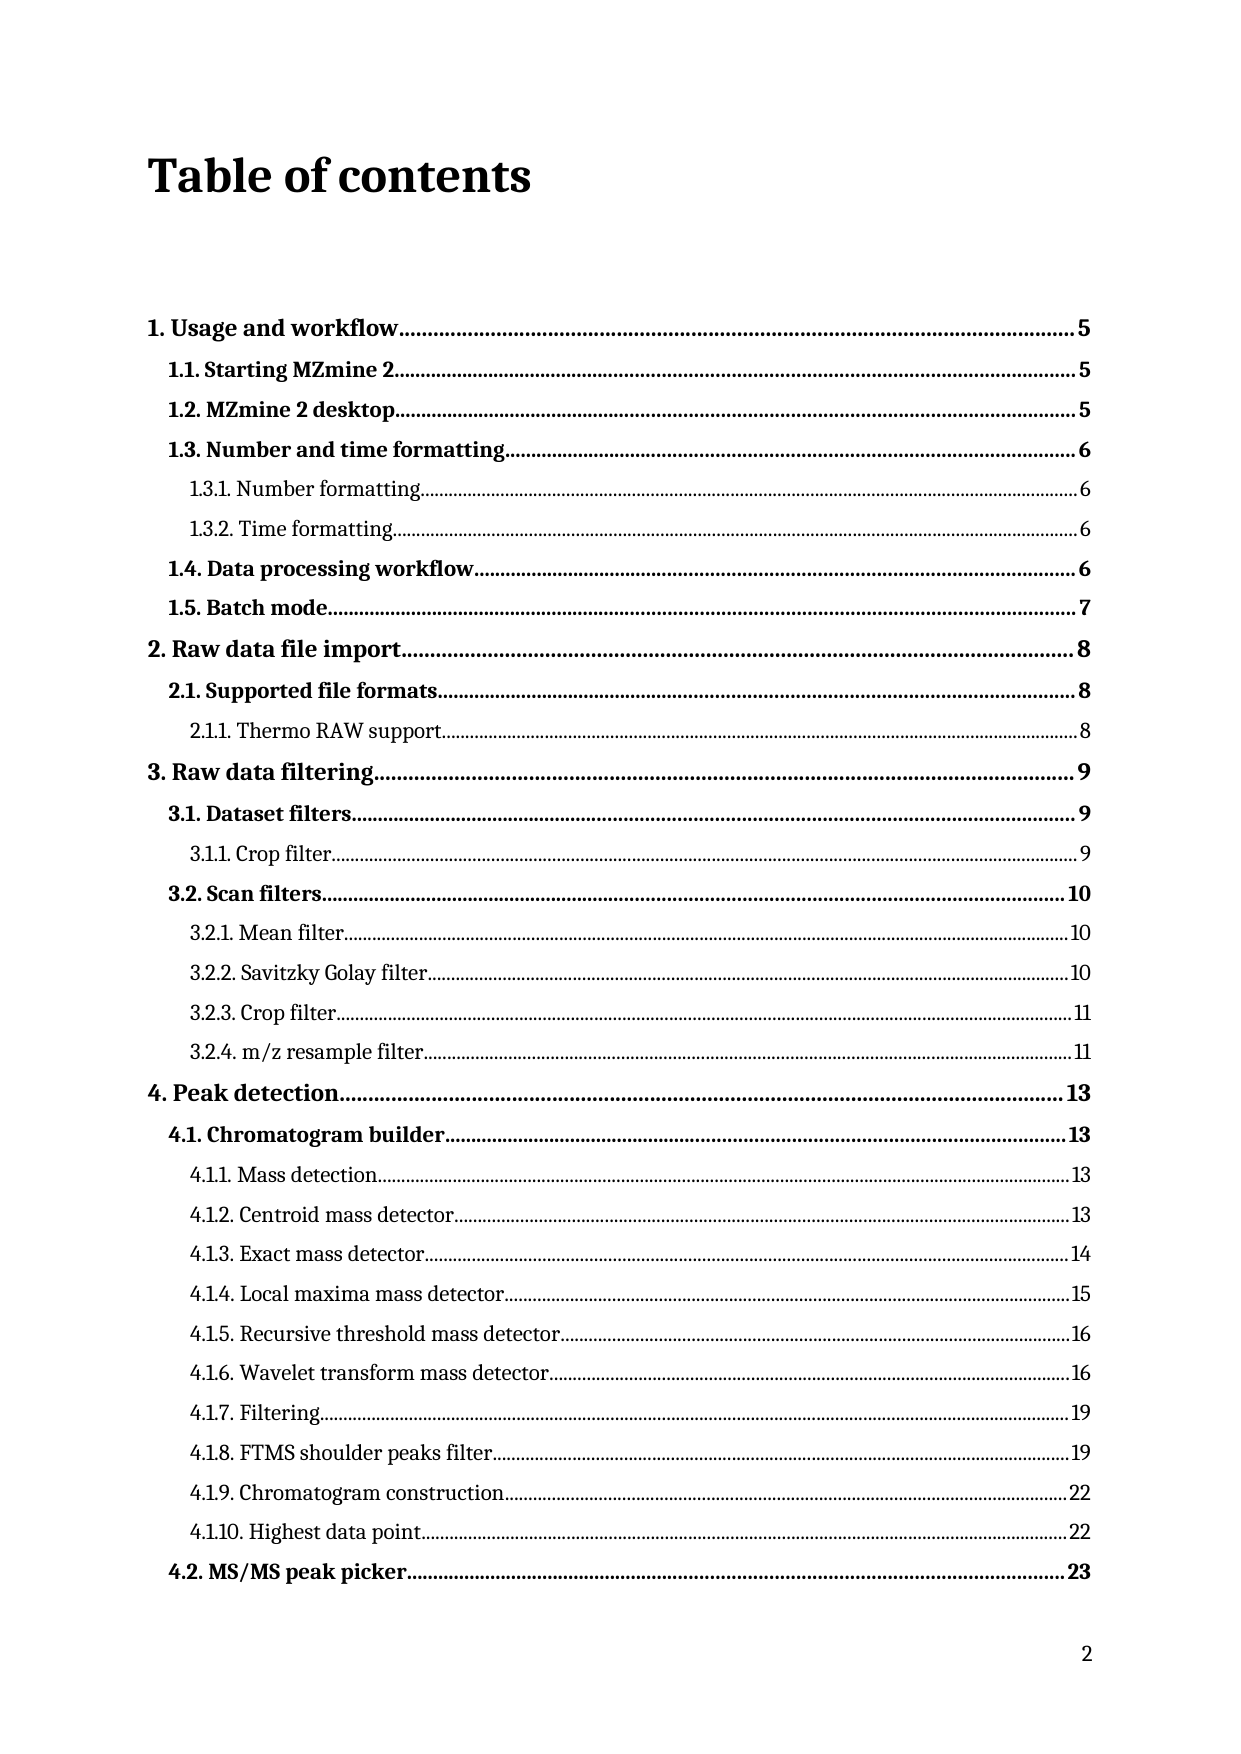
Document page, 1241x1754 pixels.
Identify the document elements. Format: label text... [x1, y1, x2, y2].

text 4.1.4. Local maxima mass detector 15 [190, 1281, 1092, 1307]
text 3.2. Scan filters 10 [168, 880, 1092, 907]
text 4.1.5. Recursive threshold mass detector 16 [190, 1321, 1092, 1347]
text 3.1. Dataset filters 9 [168, 801, 1092, 827]
text 4.1.7. Filtering 19 [190, 1400, 1092, 1426]
text 4.2. MS/MS peak picker 23 [168, 1559, 1092, 1585]
text 1. Usage and workflow 5 [148, 314, 1092, 342]
text 3.2.3. Crop filter 11 [190, 999, 1092, 1026]
text 4.1.9. Chromatogram construction 22 [190, 1479, 1092, 1506]
text 1.3. Number and time formatting 6 [168, 436, 1092, 463]
text 4.1.3. Exact mass detector 14 [190, 1241, 1092, 1267]
text 3.1.1. Crop filter 9 [190, 841, 1092, 867]
text 3. Raw data filtering 9 [148, 758, 1092, 786]
text 4.1.2. Centroid mass detector 13 [190, 1201, 1092, 1228]
text 4.1.10. Highest data point 22 [190, 1519, 1092, 1545]
text 4.1.8. FTMS shoulder peaks filter 19 [190, 1439, 1092, 1466]
text 1.5. Batch mode 7 [168, 595, 1092, 622]
text 4.1.1. Mass detection 13 [190, 1162, 1092, 1188]
text 1.1. Starting MZmine 2 5 [168, 357, 1092, 383]
text 1.3.2. Time formatting 6 [190, 516, 1092, 542]
text 3.2.2. Savitzky Golay filter 10 [190, 960, 1092, 986]
text 3.2.4. m/z resample filter 11 [190, 1039, 1092, 1065]
text 2.1.1. Thermo RAW support 8 [190, 718, 1092, 744]
text 2. Raw data file import 8 [148, 635, 1092, 664]
text 1.3.1. Number formatting 6 [190, 476, 1092, 502]
text 4.1. Chromatogram builder 13 [168, 1122, 1092, 1148]
text 4.1.6. Wavelet transform mass detector 16 [190, 1360, 1092, 1387]
text 1.2. MZmine 2 desktop 5 [168, 397, 1092, 423]
text 2.1. Supported file formats 8 [168, 678, 1092, 704]
text Table of contents [148, 148, 1092, 205]
text 1.4. Data processing workflow 6 [168, 556, 1092, 582]
text 3.2.1. Mean filter 10 [190, 920, 1092, 946]
text 4. Peak detection 13 [148, 1079, 1092, 1107]
